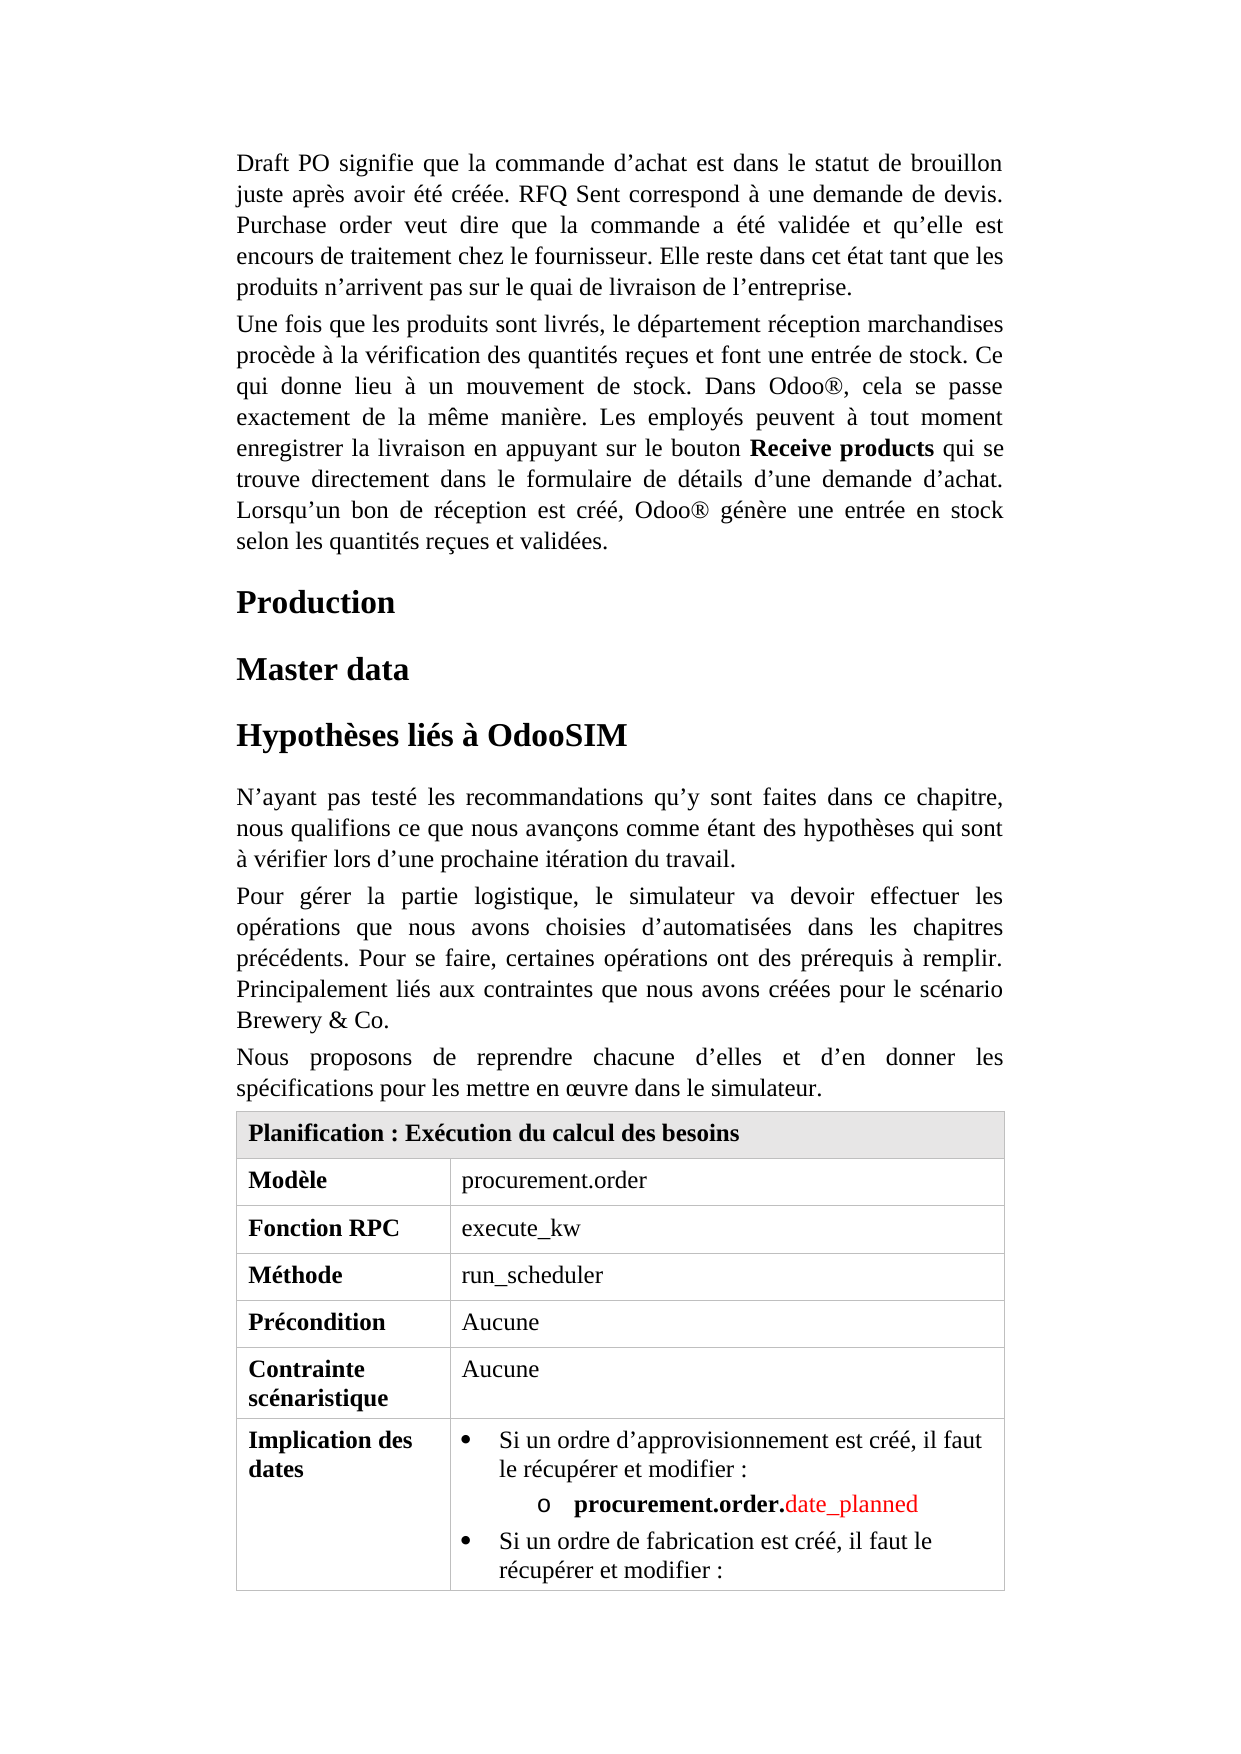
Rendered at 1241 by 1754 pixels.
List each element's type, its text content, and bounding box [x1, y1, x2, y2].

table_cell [237, 1419, 450, 1590]
text N’ayant pas testé les recommandations qu’y sont faites dans ce chapitre, nous qualifions ce que nous avançons comme étant des hypothèses qui sont à vérifier lors d’une prochaine itération du travail. [236, 782, 1004, 872]
text Nous proposons de reprendre chacune d’elles et d’en donner les spécifications pour les mettre en œuvre dans le simulateur. [236, 1042, 1004, 1102]
text Draft PO signifie que la commande d’achat est dans le statut de brouillon juste après avoir été créée. RFQ Sent correspond à une demande de devis. Purchase order veut dire que la commande a été validée et qu’elle est encours de traitement chez le fournisseur. Elle reste dans cet état tant que les produits n’arrivent pas sur le quai de livraison de l’entreprise. [236, 148, 1004, 301]
table_cell Précondition [237, 1301, 450, 1347]
table_cell Contrainte scénaristique [237, 1348, 450, 1418]
table_cell procurement.order [451, 1159, 1004, 1205]
table_cell Aucune [451, 1348, 1004, 1418]
table_cell Modèle [237, 1159, 450, 1205]
text Production [236, 582, 1004, 621]
table_cell Méthode [237, 1254, 450, 1300]
table_cell Fonction RPC [237, 1206, 450, 1253]
text Master data [236, 649, 1004, 687]
text Hypothèses liés à OdooSIM [236, 715, 1004, 753]
table_cell execute_kw [451, 1206, 1004, 1253]
table_cell run_scheduler [451, 1254, 1004, 1300]
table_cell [451, 1419, 1004, 1590]
table_header Planification : Exécution du calcul des besoins [237, 1112, 1004, 1158]
text Pour gérer la partie logistique, le simulateur va devoir effectuer les opérations que nous avons choisies d’automatisées dans les chapitres précédents. Pour se faire, certaines opérations ont des prérequis à remplir. Principalement liés aux contraintes que nous avons créées pour le scénario Brewery & Co. [236, 881, 1004, 1034]
table_cell Aucune [451, 1301, 1004, 1347]
text Une fois que les produits sont livrés, le département réception marchandises procède à la vérification des quantités reçues et font une entrée de stock. Ce qui donne lieu à un mouvement de stock. Dans Odoo®, cela se passe exactement de la même manière. Les employés peuvent à tout moment enregistrer la livraison en appuyant sur le bouton Receive products qui se trouve directement dans le formulaire de détails d’une demande d’achat. Lorsqu’un bon de réception est créé, Odoo® génère une entrée en stock selon les quantités reçues et validées. [236, 309, 1004, 555]
